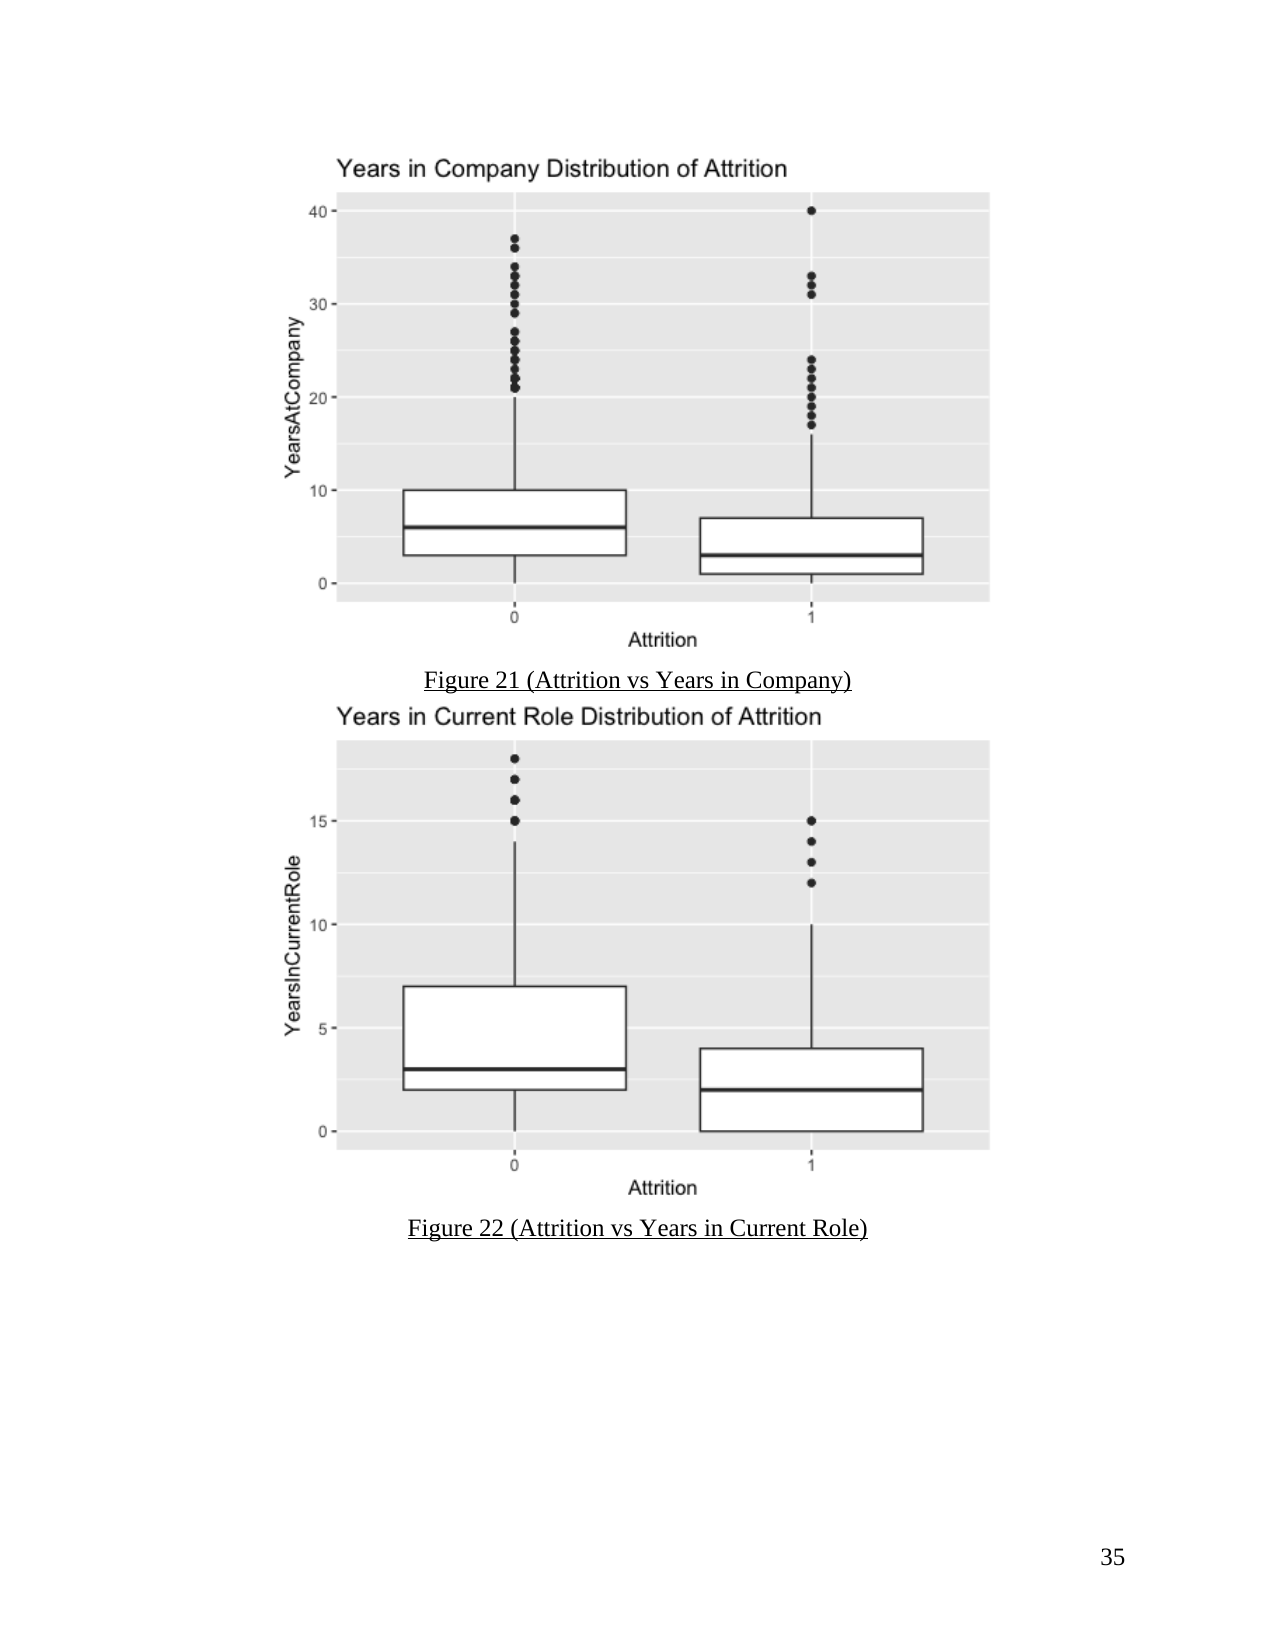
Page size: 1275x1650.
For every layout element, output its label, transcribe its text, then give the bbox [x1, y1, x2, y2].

text Figure 21 (Attrition vs Years in Company) [150, 665, 1125, 694]
picture [275, 698, 1000, 1209]
picture [275, 150, 1000, 661]
text Figure 22 (Attrition vs Years in Current Role) [150, 1213, 1125, 1242]
